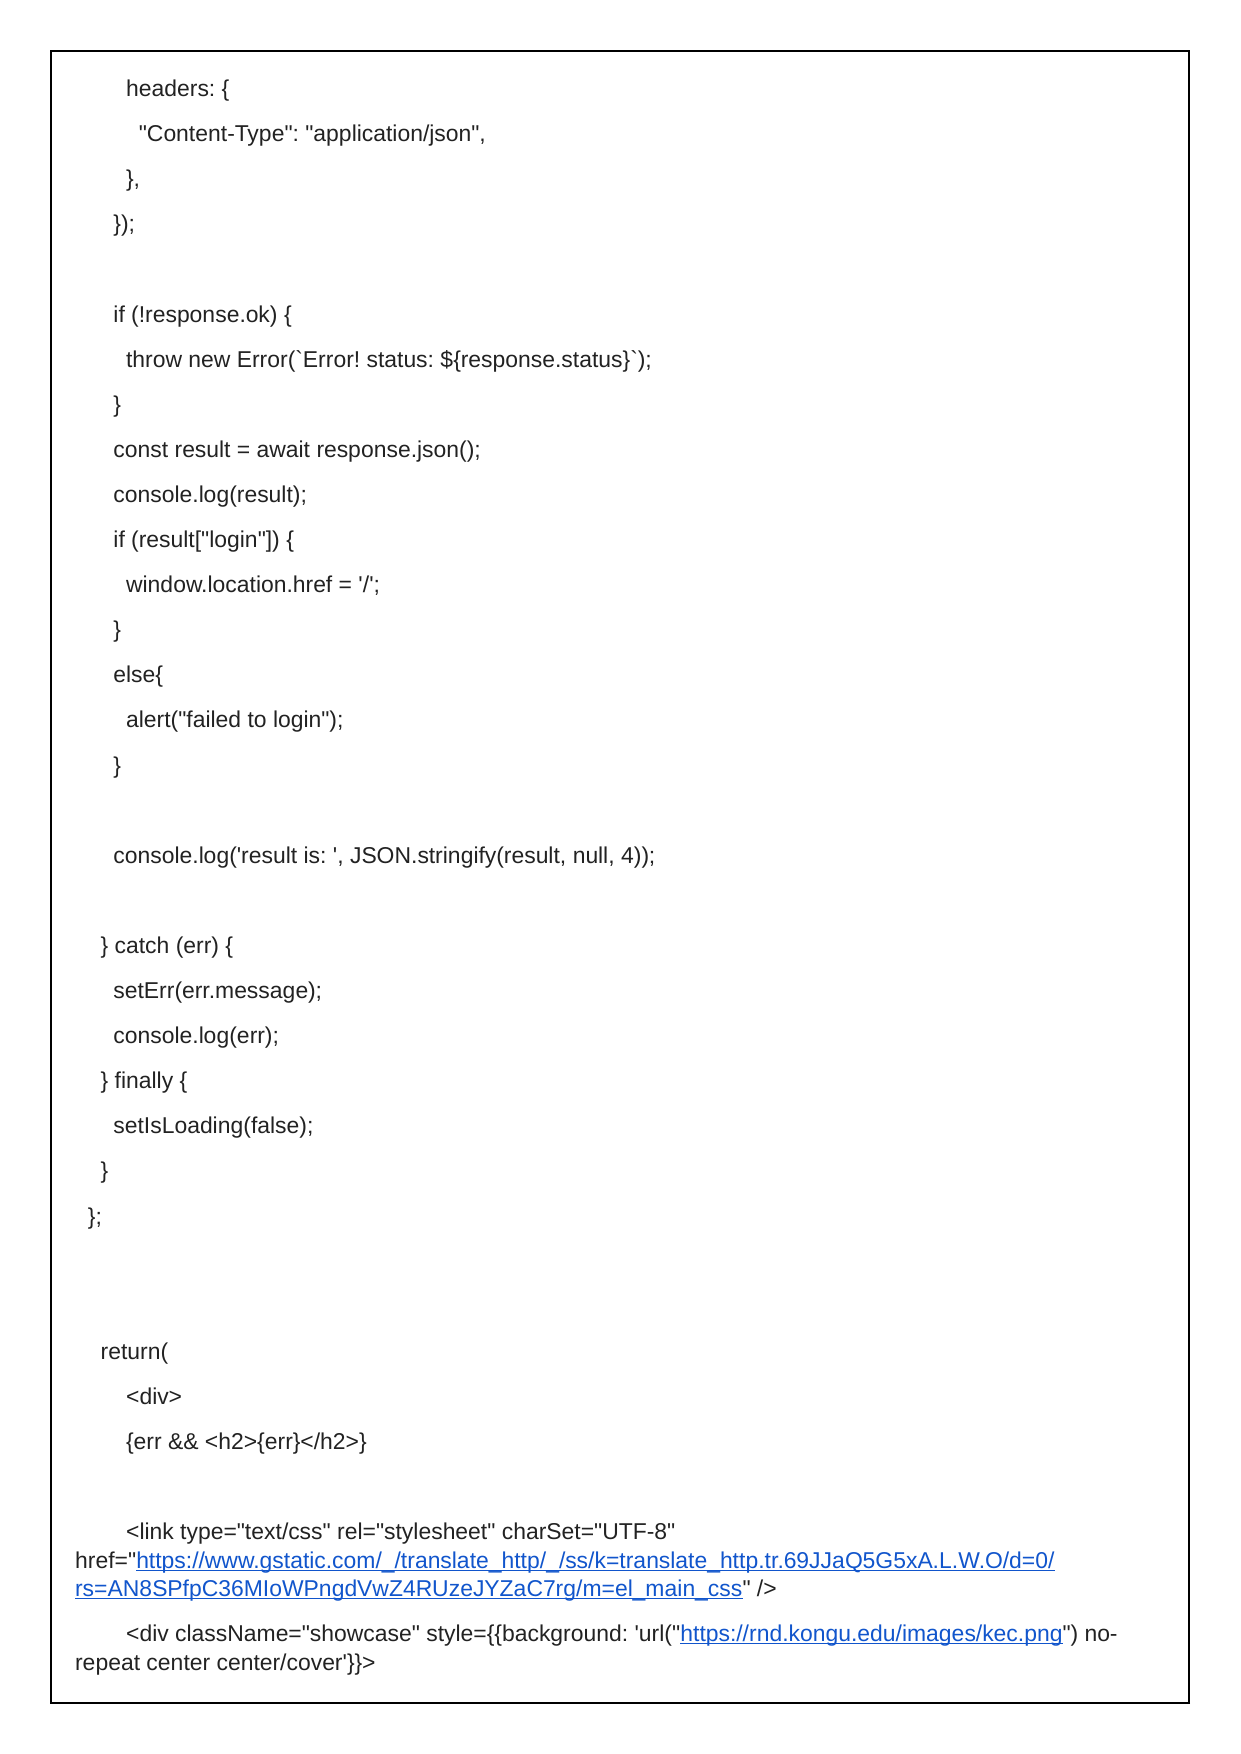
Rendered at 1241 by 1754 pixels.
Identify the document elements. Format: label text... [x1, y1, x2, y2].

text } [75, 752, 1165, 778]
text <div> [75, 1383, 1165, 1409]
text headers: { [75, 75, 1165, 101]
text "Content-Type": "application/json", [75, 120, 1165, 146]
text } [75, 391, 1165, 417]
text <link type="text/css" rel="stylesheet" charSet="UTF-8" href="https://www.gstatic.com/_/translate_http/_/ss/k=translate_http.tr.69JJaQ5G5xA.L.W.O/d=0/rs=AN8SPfpC36MIoWPngdVwZ4RUzeJYZaC7rg/m=el_main_css" /> [75, 1518, 1165, 1602]
text }; [75, 1203, 1165, 1229]
text throw new Error(`Error! status: ${response.status}`); [75, 346, 1165, 372]
text alert("failed to login"); [75, 706, 1165, 733]
text if (!response.ok) { [75, 301, 1165, 327]
text {err && <h2>{err}</h2>} [75, 1428, 1165, 1454]
text if (result["login"]) { [75, 526, 1165, 552]
text }); [75, 210, 1165, 237]
text window.location.href = '/'; [75, 571, 1165, 597]
text } [75, 1157, 1165, 1184]
text else{ [75, 661, 1165, 688]
text } [75, 616, 1165, 643]
text } finally { [75, 1067, 1165, 1094]
text console.log(result); [75, 481, 1165, 507]
text }, [75, 165, 1165, 192]
text console.log(err); [75, 1022, 1165, 1048]
text const result = await response.json(); [75, 436, 1165, 462]
text setIsLoading(false); [75, 1112, 1165, 1139]
text return( [75, 1338, 1165, 1364]
text } catch (err) { [75, 932, 1165, 958]
text setErr(err.message); [75, 977, 1165, 1003]
text <div className="showcase" style={{background: 'url("https://rnd.kongu.edu/images/kec.png") no-repeat center center/cover'}}> [75, 1620, 1165, 1675]
text console.log('result is: ', JSON.stringify(result, null, 4)); [75, 842, 1165, 868]
